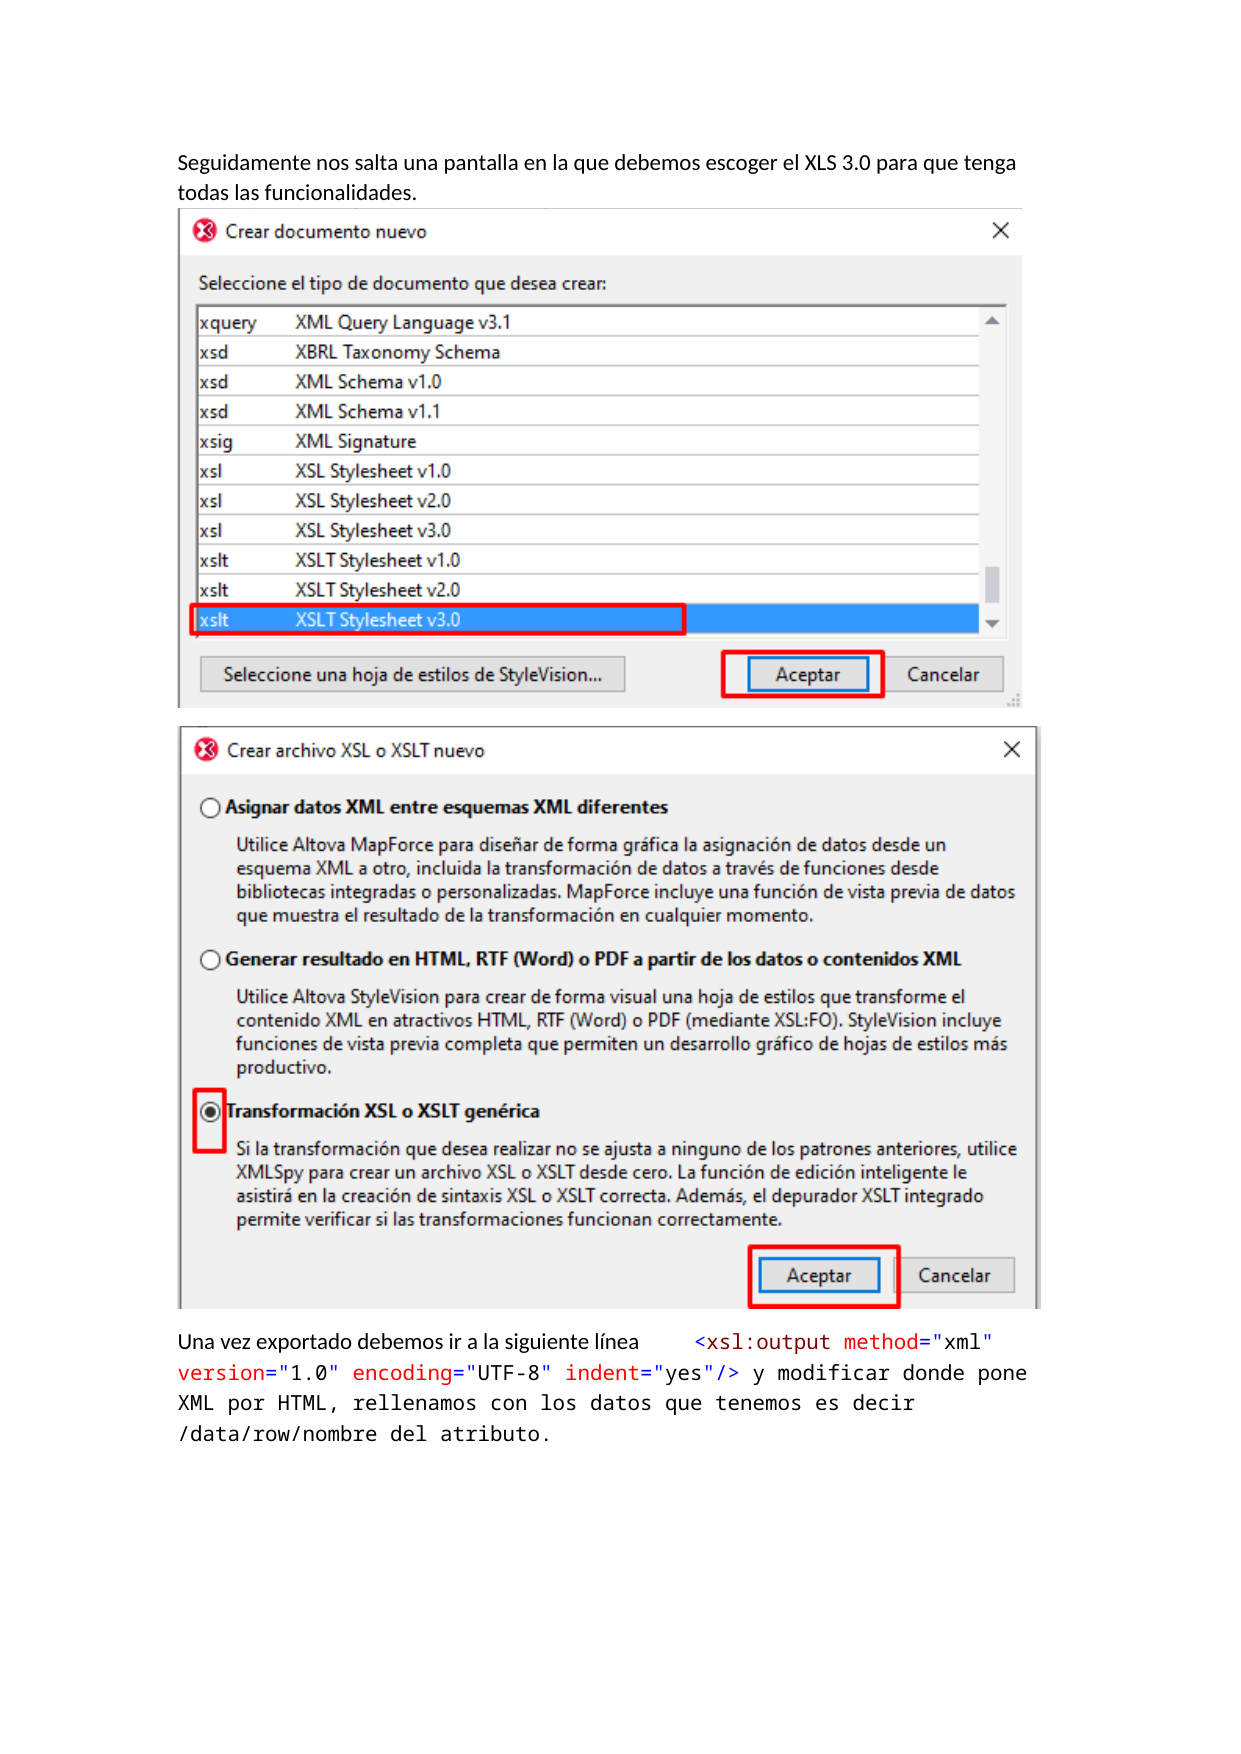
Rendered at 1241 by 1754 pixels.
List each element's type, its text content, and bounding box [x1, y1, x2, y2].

text Una vez exportado debemos ir a la siguiente línea <xsl:output method="xml" version="1.0" encoding="UTF-8" indent="yes"/> y modificar donde pone XML por HTML, rellenamos con los datos que tenemos es decir /data/row/nombre del atributo. [177, 1327, 1063, 1447]
picture [177, 208, 1023, 708]
picture [177, 726, 1042, 1309]
